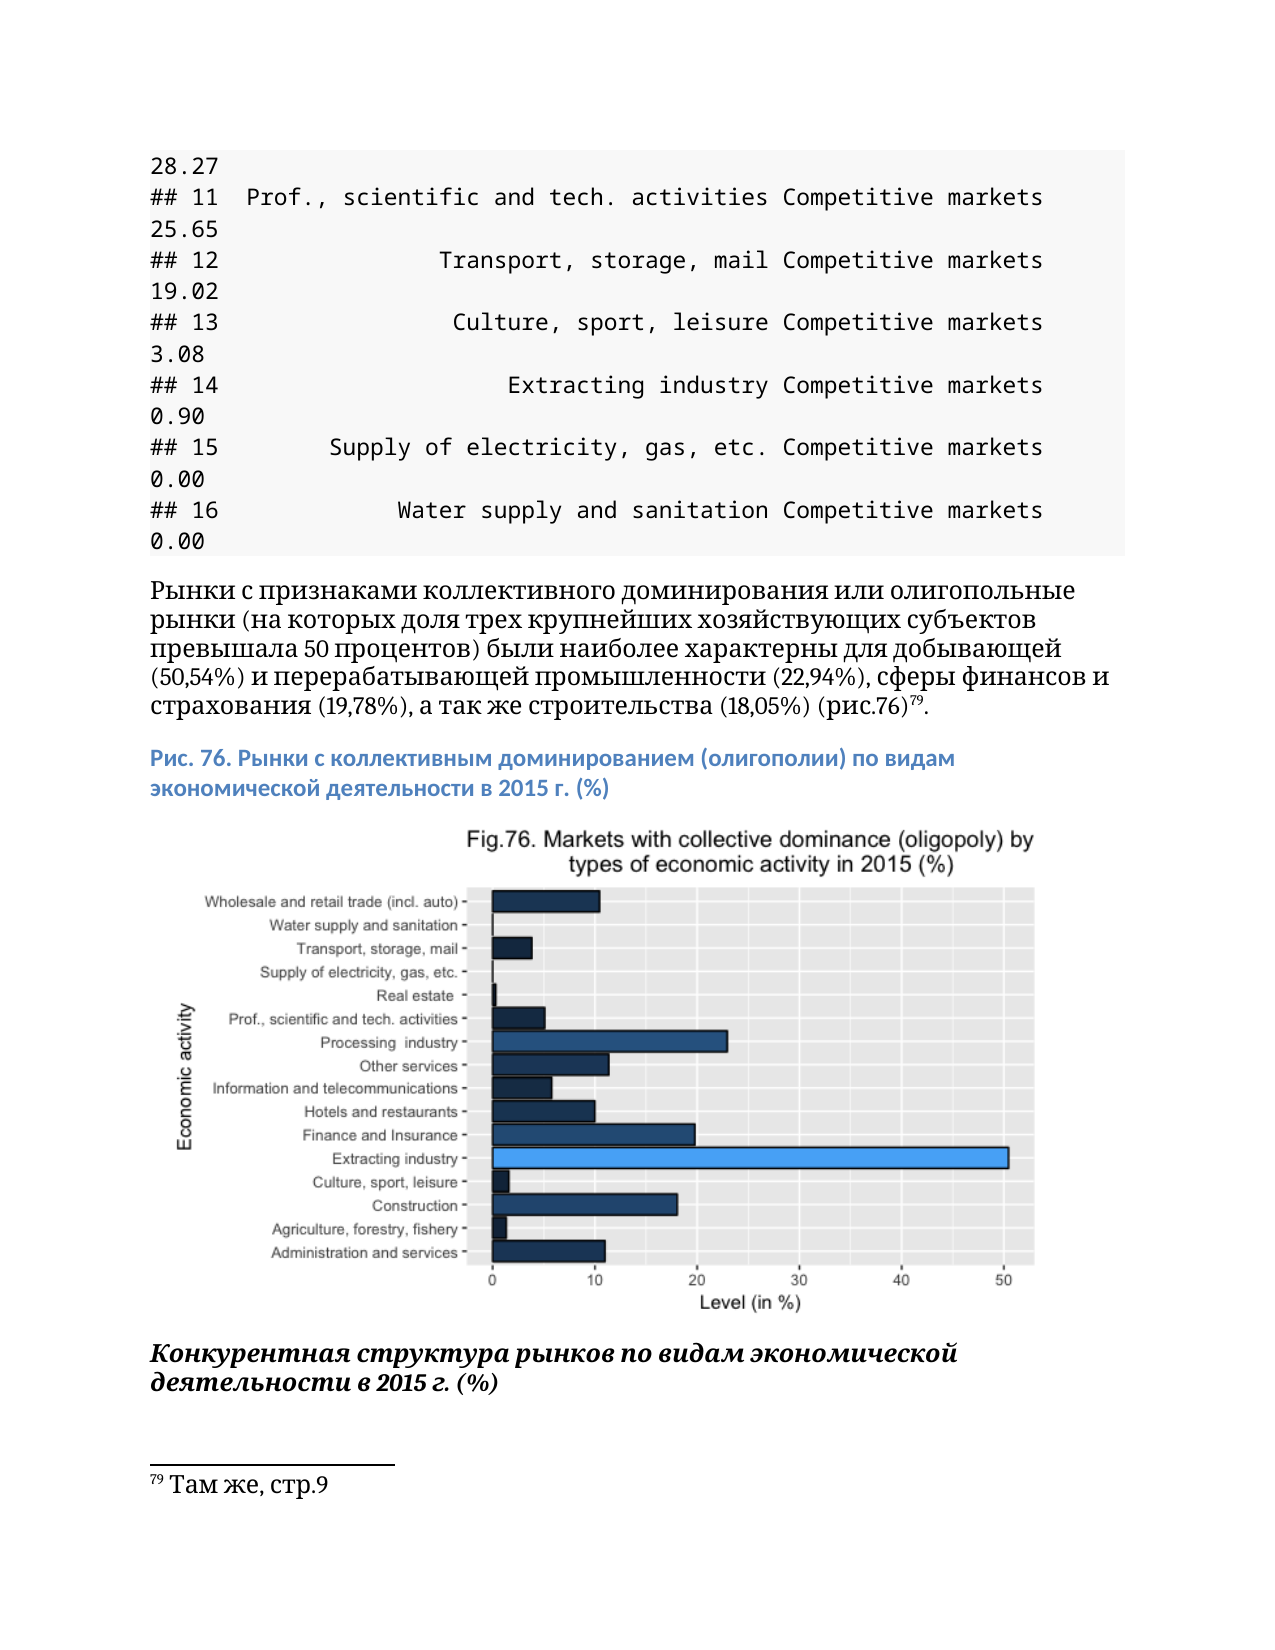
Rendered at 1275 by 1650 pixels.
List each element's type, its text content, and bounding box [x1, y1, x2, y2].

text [150, 150, 1125, 556]
subtitle Рис. 76. Рынки с коллективным доминированием (олигополии) по видам экономической деятельности в 2015 г. (%) [150, 742, 1125, 803]
text Рынки с признаками коллективного доминирования или олигопольные рынки (на которых доля трех крупнейших хозяйствующих субъектов превышала 50 процентов) были наиболее характерны для добывающей (50,54%) и перерабатывающей промышленности (22,94%), сферы финансов и страхования (19,78%), а так же строительства (18,05%) (рис.76). [150, 577, 1125, 721]
picture [168, 821, 1044, 1322]
text Конкурентная структура рынков по видам экономической деятельности в 2015 г. (%) [150, 1340, 1125, 1398]
